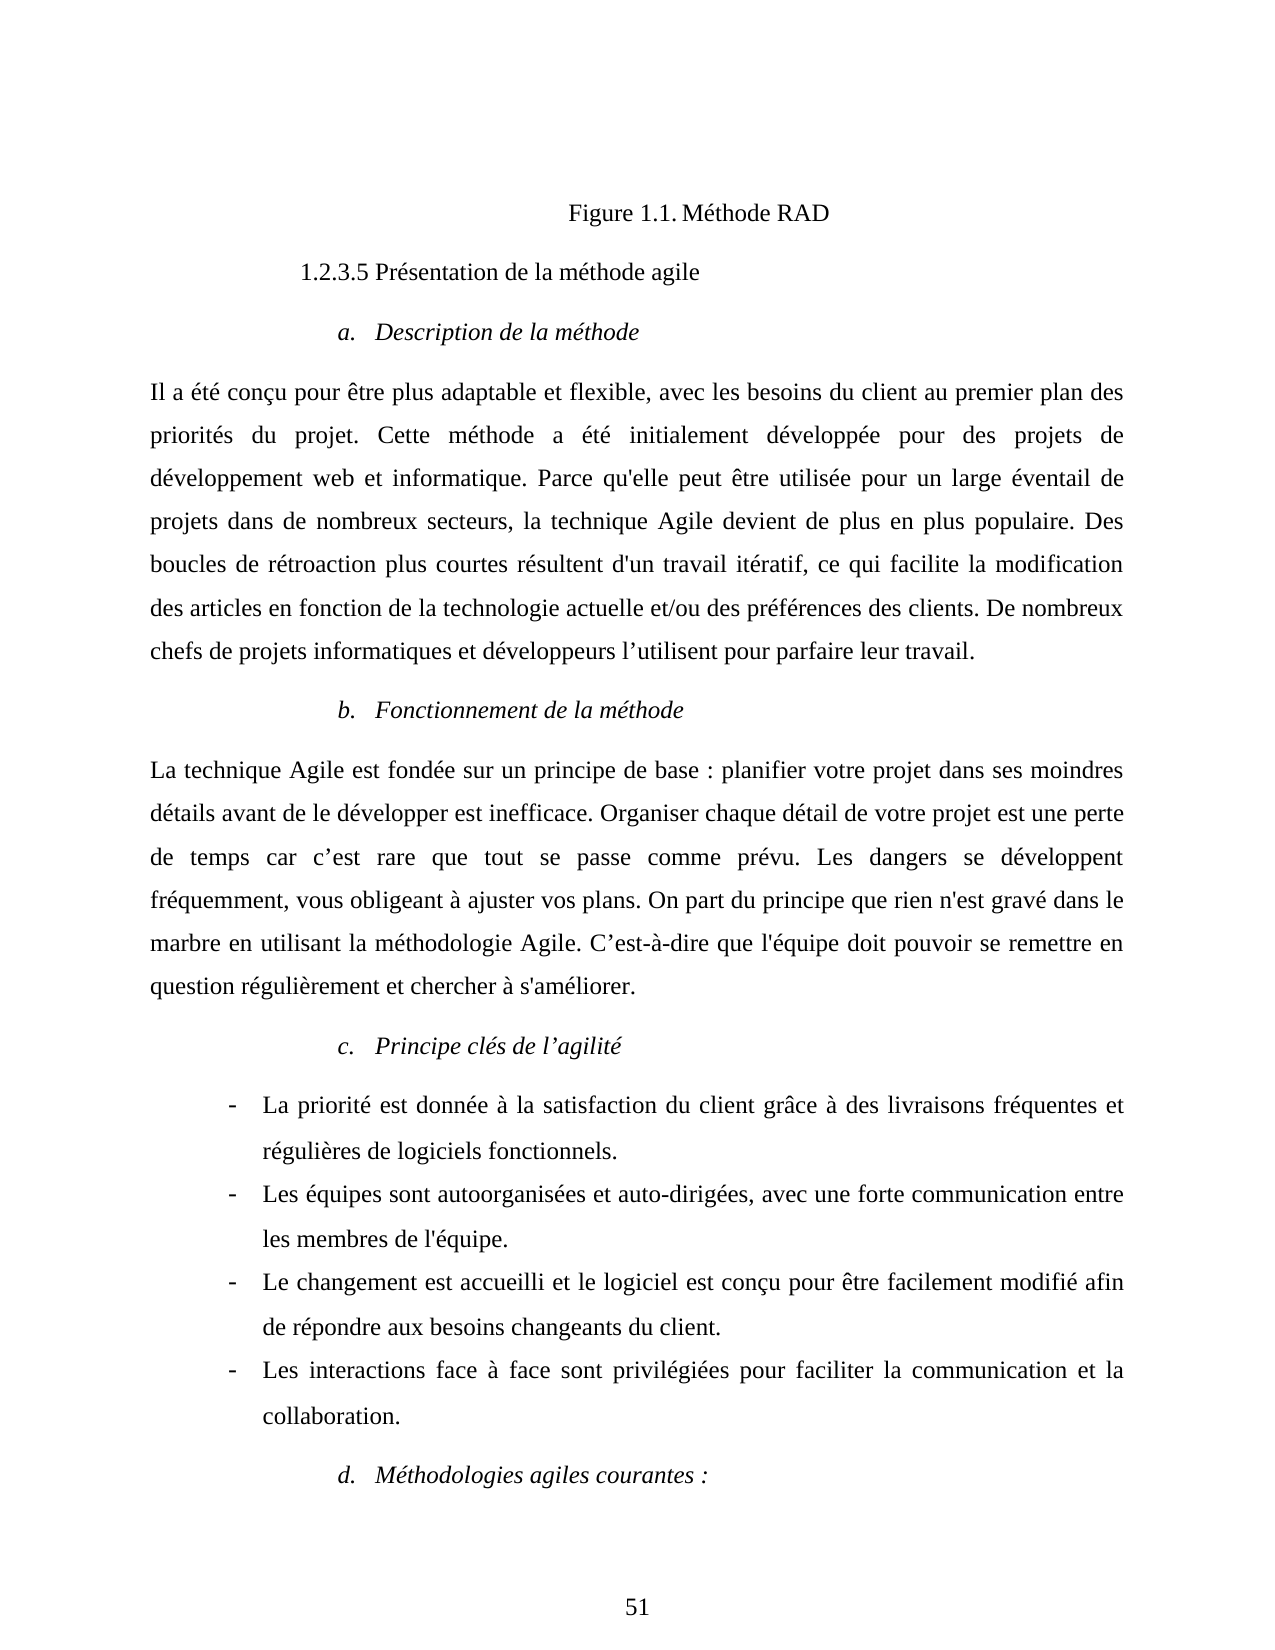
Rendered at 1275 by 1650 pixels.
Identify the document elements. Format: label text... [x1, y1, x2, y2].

text Fonctionnement de la méthode [337, 696, 1125, 724]
text Il a été conçu pour être plus adaptable et flexible, avec les besoins du client au premier plan des priorités du projet. Cette méthode a été initialement développée pour des projets de développement web et informatique. Parce qu'elle peut être utilisée pour un large éventail de projets dans de nombreux secteurs, la technique Agile devient de plus en plus populaire. Des boucles de rétroaction plus courtes résultent d'un travail itératif, ce qui facilite la modification des articles en fonction de la technologie actuelle et/ou des préférences des clients. De nombreux chefs de projets informatiques et développeurs l’utilisent pour parfaire leur travail. [150, 377, 1125, 664]
text Description de la méthode [337, 317, 1125, 346]
list Les équipes sont autoorganisées et auto-dirigées, avec une forte communication entre les membres de l'équipe. [225, 1179, 1125, 1253]
text Méthodologies agiles courantes : [337, 1461, 1125, 1489]
text Méthode RAD [327, 198, 1125, 226]
text Présentation de la méthode agile [300, 257, 1125, 286]
list Le changement est accueilli et le logiciel est conçu pour être facilement modifié afin de répondre aux besoins changeants du client. [225, 1267, 1125, 1341]
text Principe clés de l’agilité [337, 1031, 1125, 1059]
list Les interactions face à face sont privilégiées pour faciliter la communication et la collaboration. [225, 1356, 1125, 1429]
list La priorité est donnée à la satisfaction du client grâce à des livraisons fréquentes et régulières de logiciels fonctionnels. [225, 1091, 1125, 1164]
text La technique Agile est fondée sur un principe de base : planifier votre projet dans ses moindres détails avant de le développer est inefficace. Organiser chaque détail de votre projet est une perte de temps car c’est rare que tout se passe comme prévu. Les dangers se développent fréquemment, vous obligeant à ajuster vos plans. On part du principe que rien n'est gravé dans le marbre en utilisant la méthodologie Agile. C’est-à-dire que l'équipe doit pouvoir se remettre en question régulièrement et chercher à s'améliorer. [150, 755, 1125, 1000]
